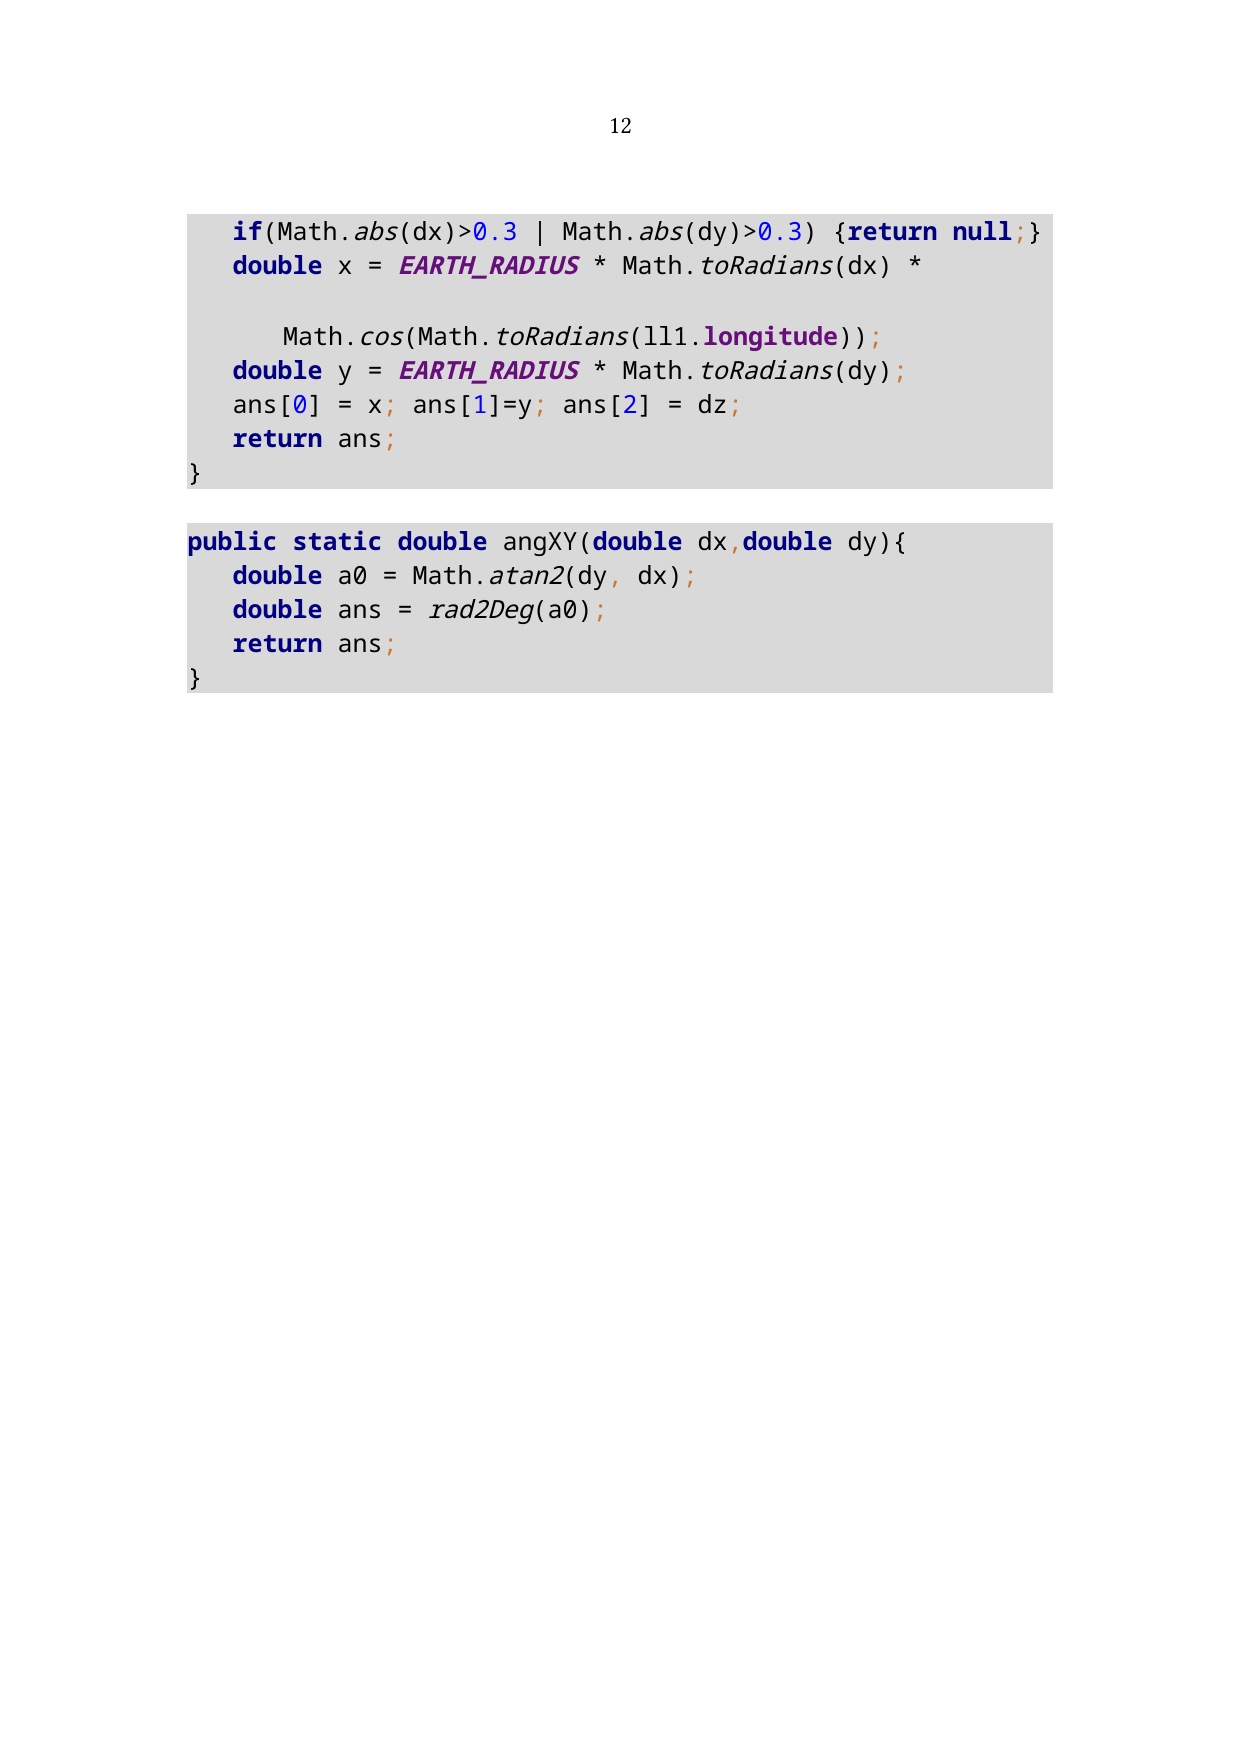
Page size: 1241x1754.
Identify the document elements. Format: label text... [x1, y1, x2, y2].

text public static double angXY(double dx,double dy){ double a0 = Math.atan2(dy, dx); double ans = rad2Deg(a0); return ans; } [187, 523, 1053, 693]
text Math.cos(Math.toRadians(ll1.longitude)); double y = EARTH_RADIUS * Math.toRadians(dy); ans[0] = x; ans[1]=y; ans[2] = dz; return ans; } [187, 282, 1053, 489]
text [187, 214, 1053, 282]
